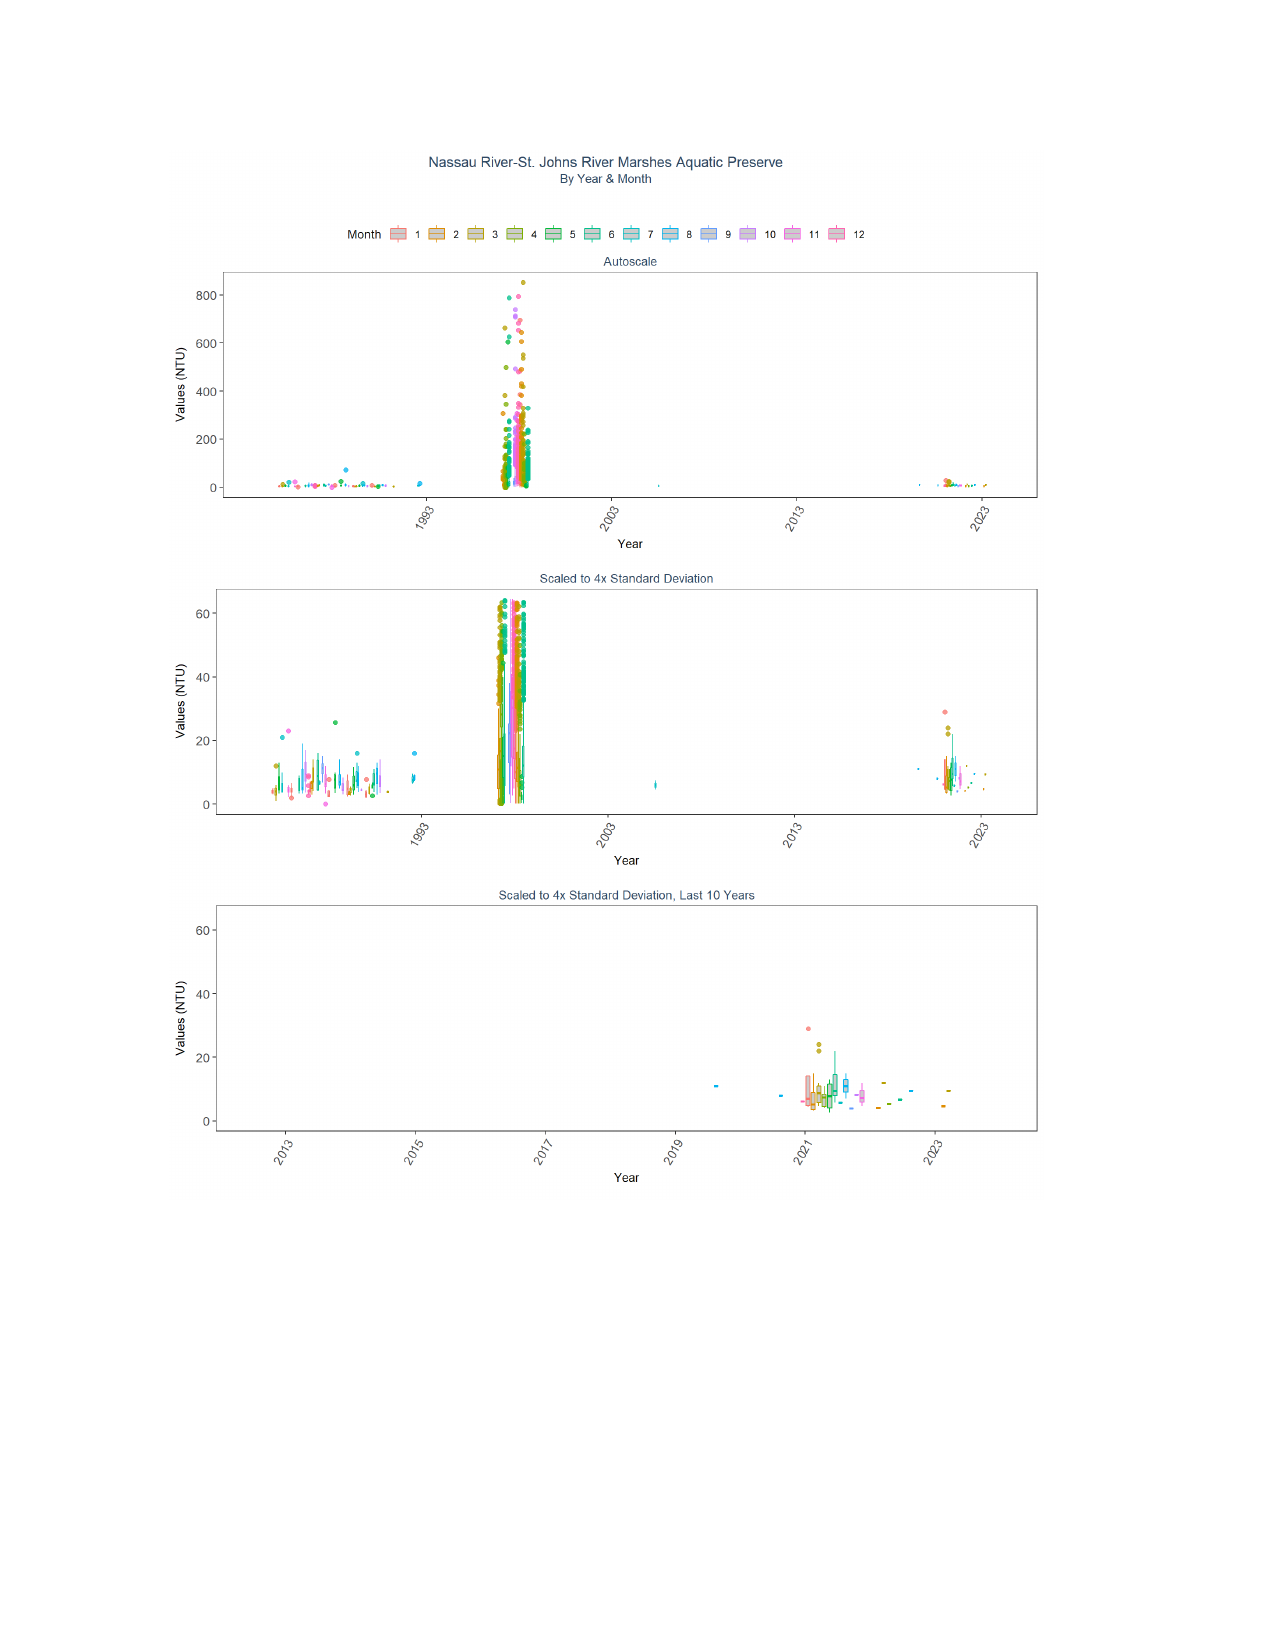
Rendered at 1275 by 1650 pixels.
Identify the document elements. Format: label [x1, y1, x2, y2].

picture [168, 150, 1044, 1200]
